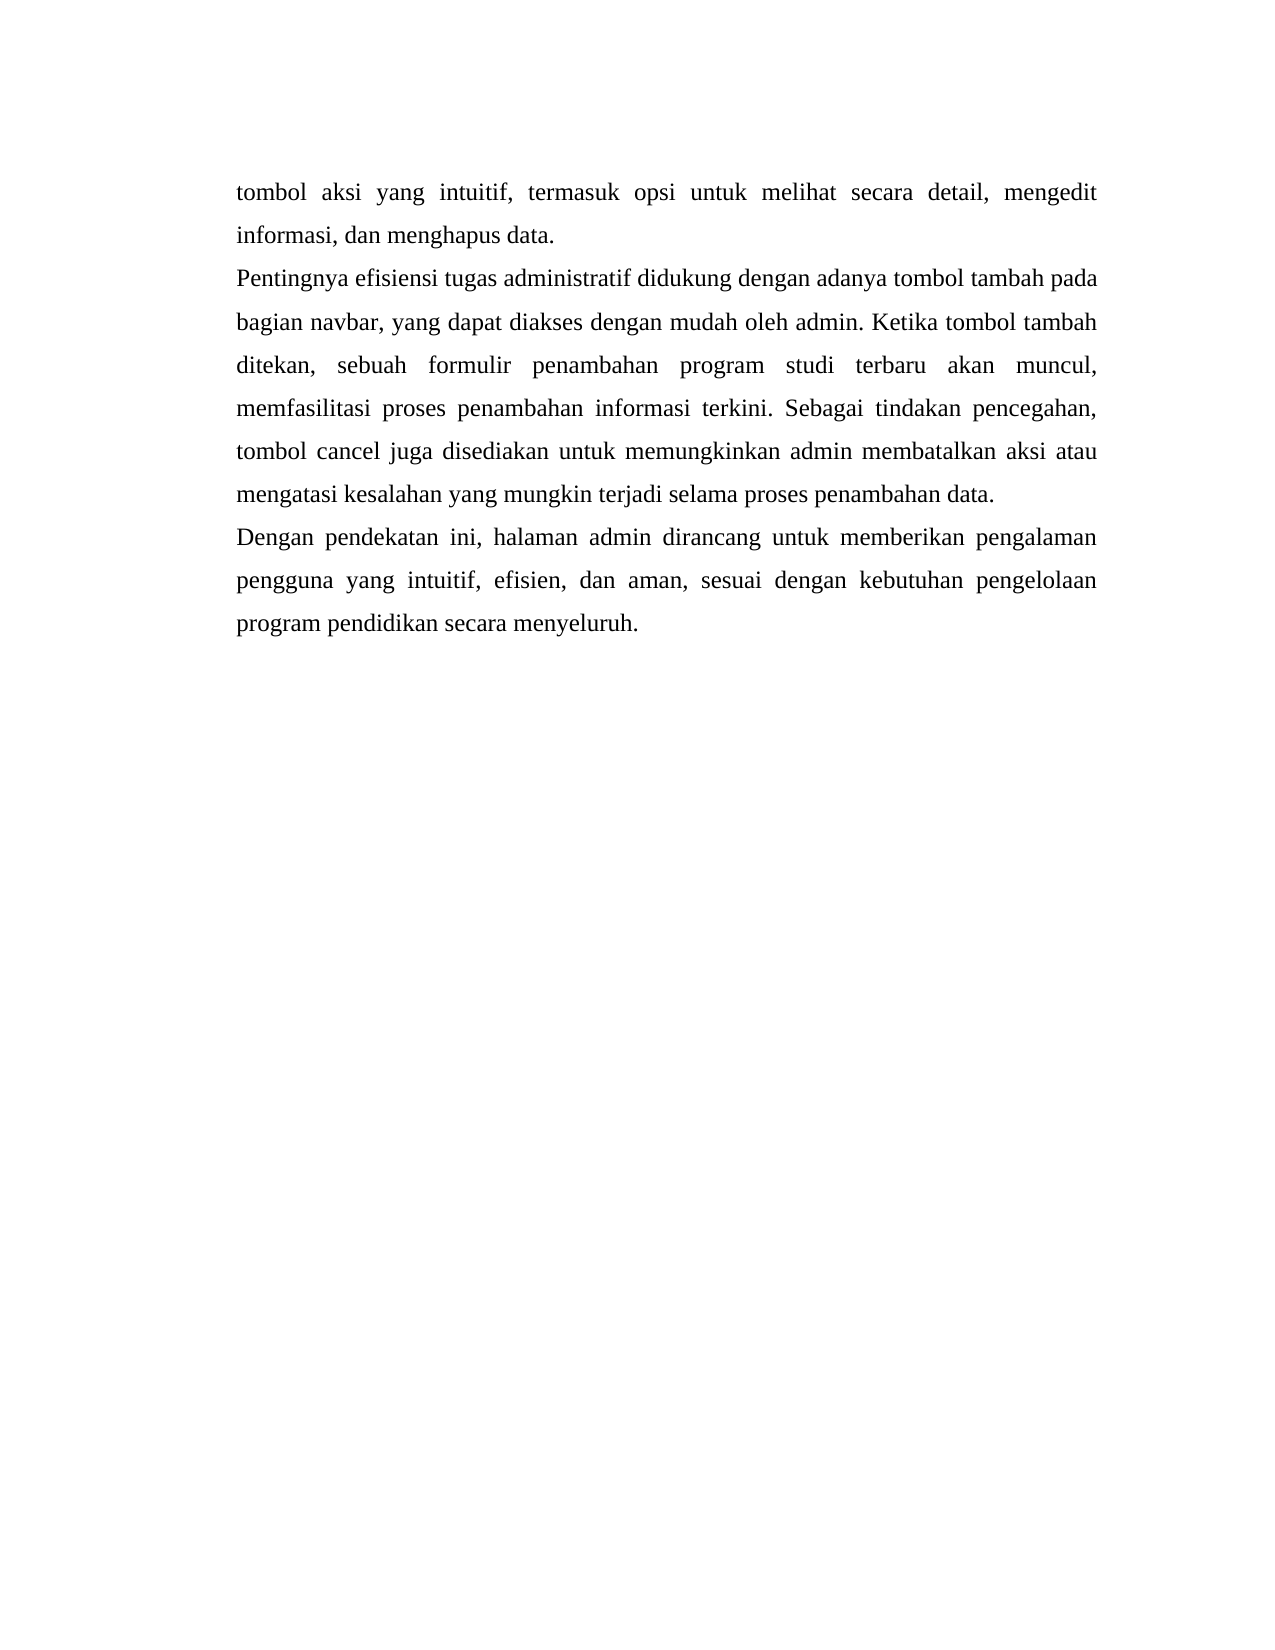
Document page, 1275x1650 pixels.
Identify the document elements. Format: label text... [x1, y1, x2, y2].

text Dengan pendekatan ini, halaman admin dirancang untuk memberikan pengalaman pengguna yang intuitif, efisien, dan aman, sesuai dengan kebutuhan pengelolaan program pendidikan secara menyeluruh. [236, 522, 1098, 637]
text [236, 177, 1098, 249]
text Pentingnya efisiensi tugas administratif didukung dengan adanya tombol tambah pada bagian navbar, yang dapat diakses dengan mudah oleh admin. Ketika tombol tambah ditekan, sebuah formulir penambahan program studi terbaru akan muncul, memfasilitasi proses penambahan informasi terkini. Sebagai tindakan pencegahan, tombol cancel juga disediakan untuk memungkinkan admin membatalkan aksi atau mengatasi kesalahan yang mungkin terjadi selama proses penambahan data. [236, 263, 1098, 508]
